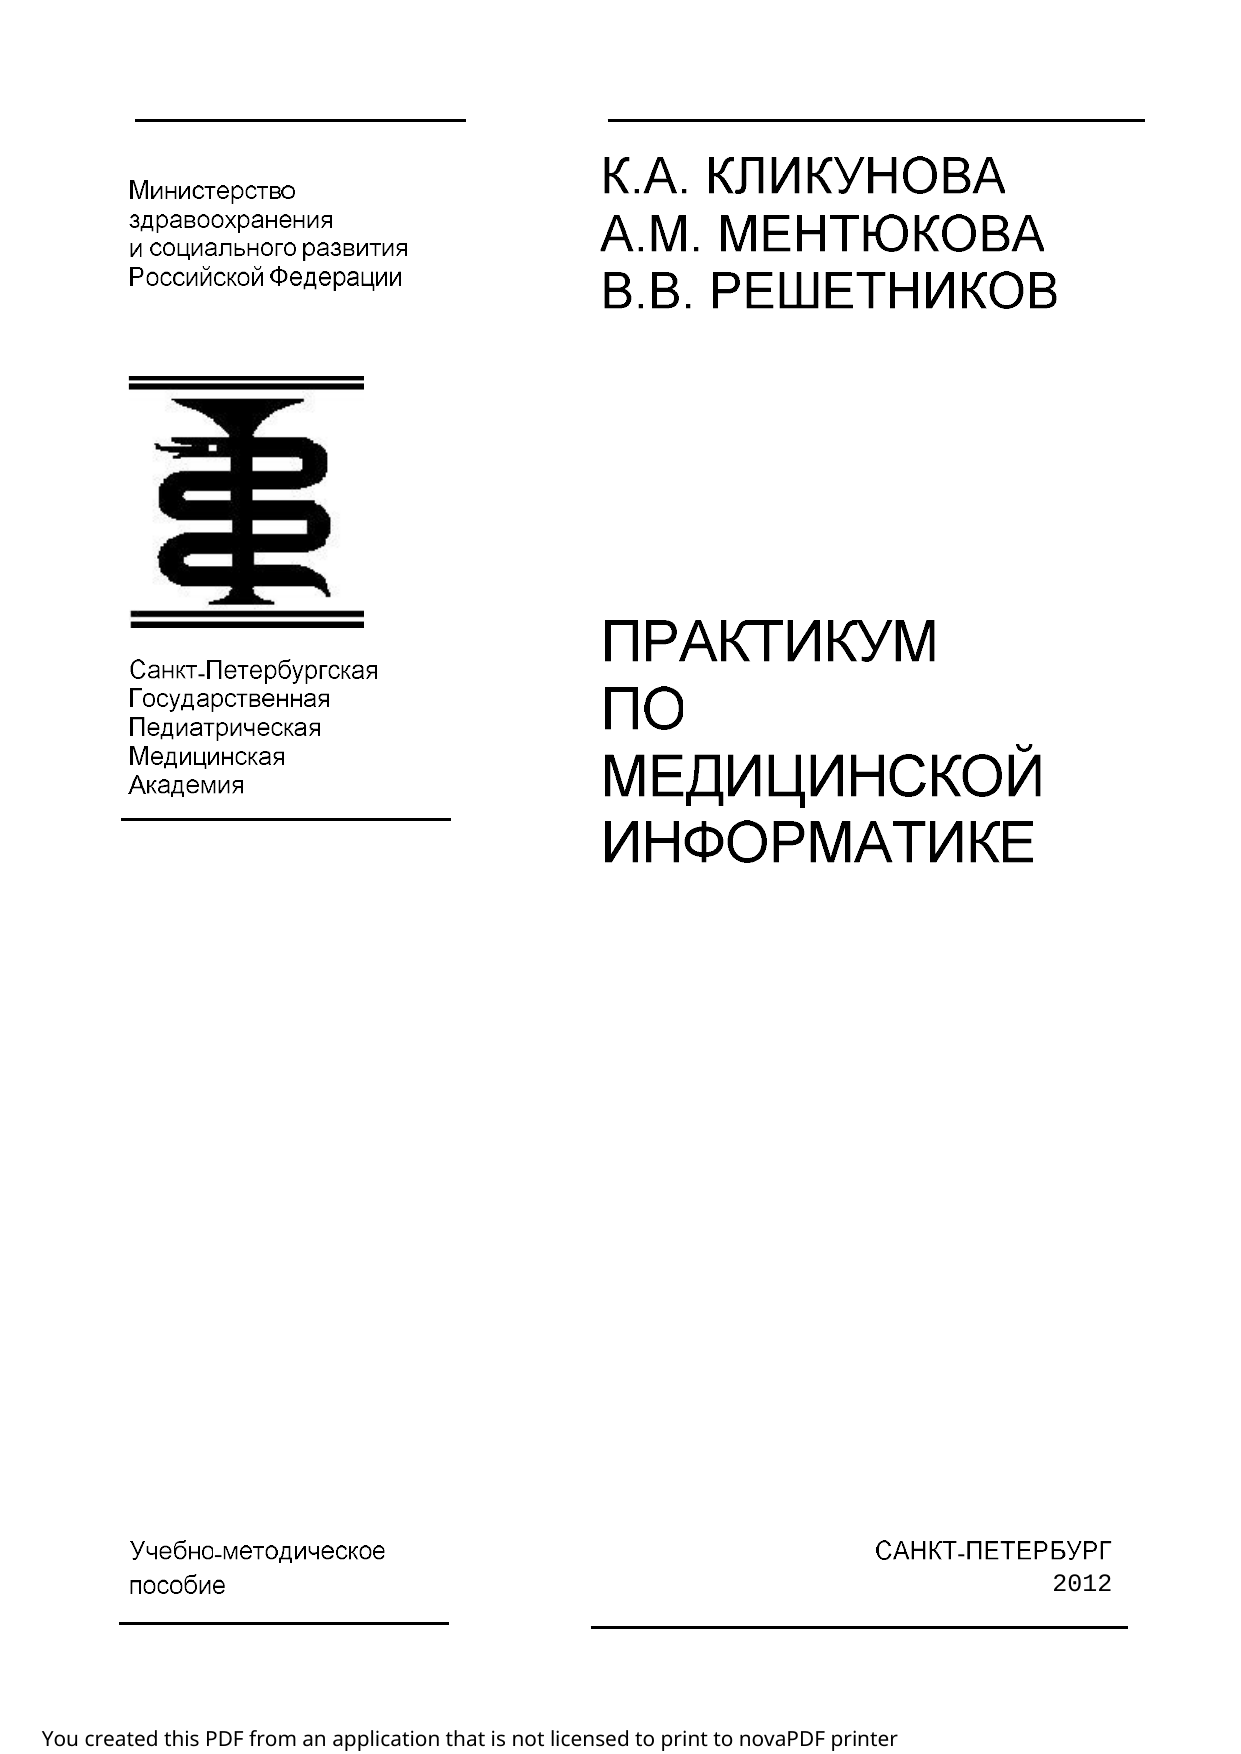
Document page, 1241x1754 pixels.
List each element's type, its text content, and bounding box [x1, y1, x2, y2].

text 2012 [50, 1571, 1112, 1599]
picture [128, 376, 364, 628]
picture [303, 242, 407, 261]
picture [130, 180, 148, 199]
picture [130, 1574, 225, 1594]
picture [207, 659, 377, 684]
picture [604, 156, 1005, 194]
picture [605, 686, 683, 730]
picture [130, 266, 263, 286]
picture [605, 820, 1033, 863]
picture [130, 243, 142, 257]
picture [128, 775, 146, 794]
picture [151, 185, 295, 204]
picture [130, 1540, 213, 1560]
picture [130, 746, 284, 769]
picture [147, 779, 243, 797]
picture [130, 717, 320, 741]
text - - [214, 1536, 1192, 1570]
picture [967, 1541, 1112, 1560]
picture [605, 620, 935, 662]
picture [150, 242, 296, 260]
picture [130, 659, 197, 679]
picture [130, 688, 329, 712]
picture [600, 214, 1044, 252]
picture [605, 744, 1041, 808]
picture [129, 214, 332, 233]
picture [604, 271, 1057, 309]
picture [270, 266, 401, 291]
